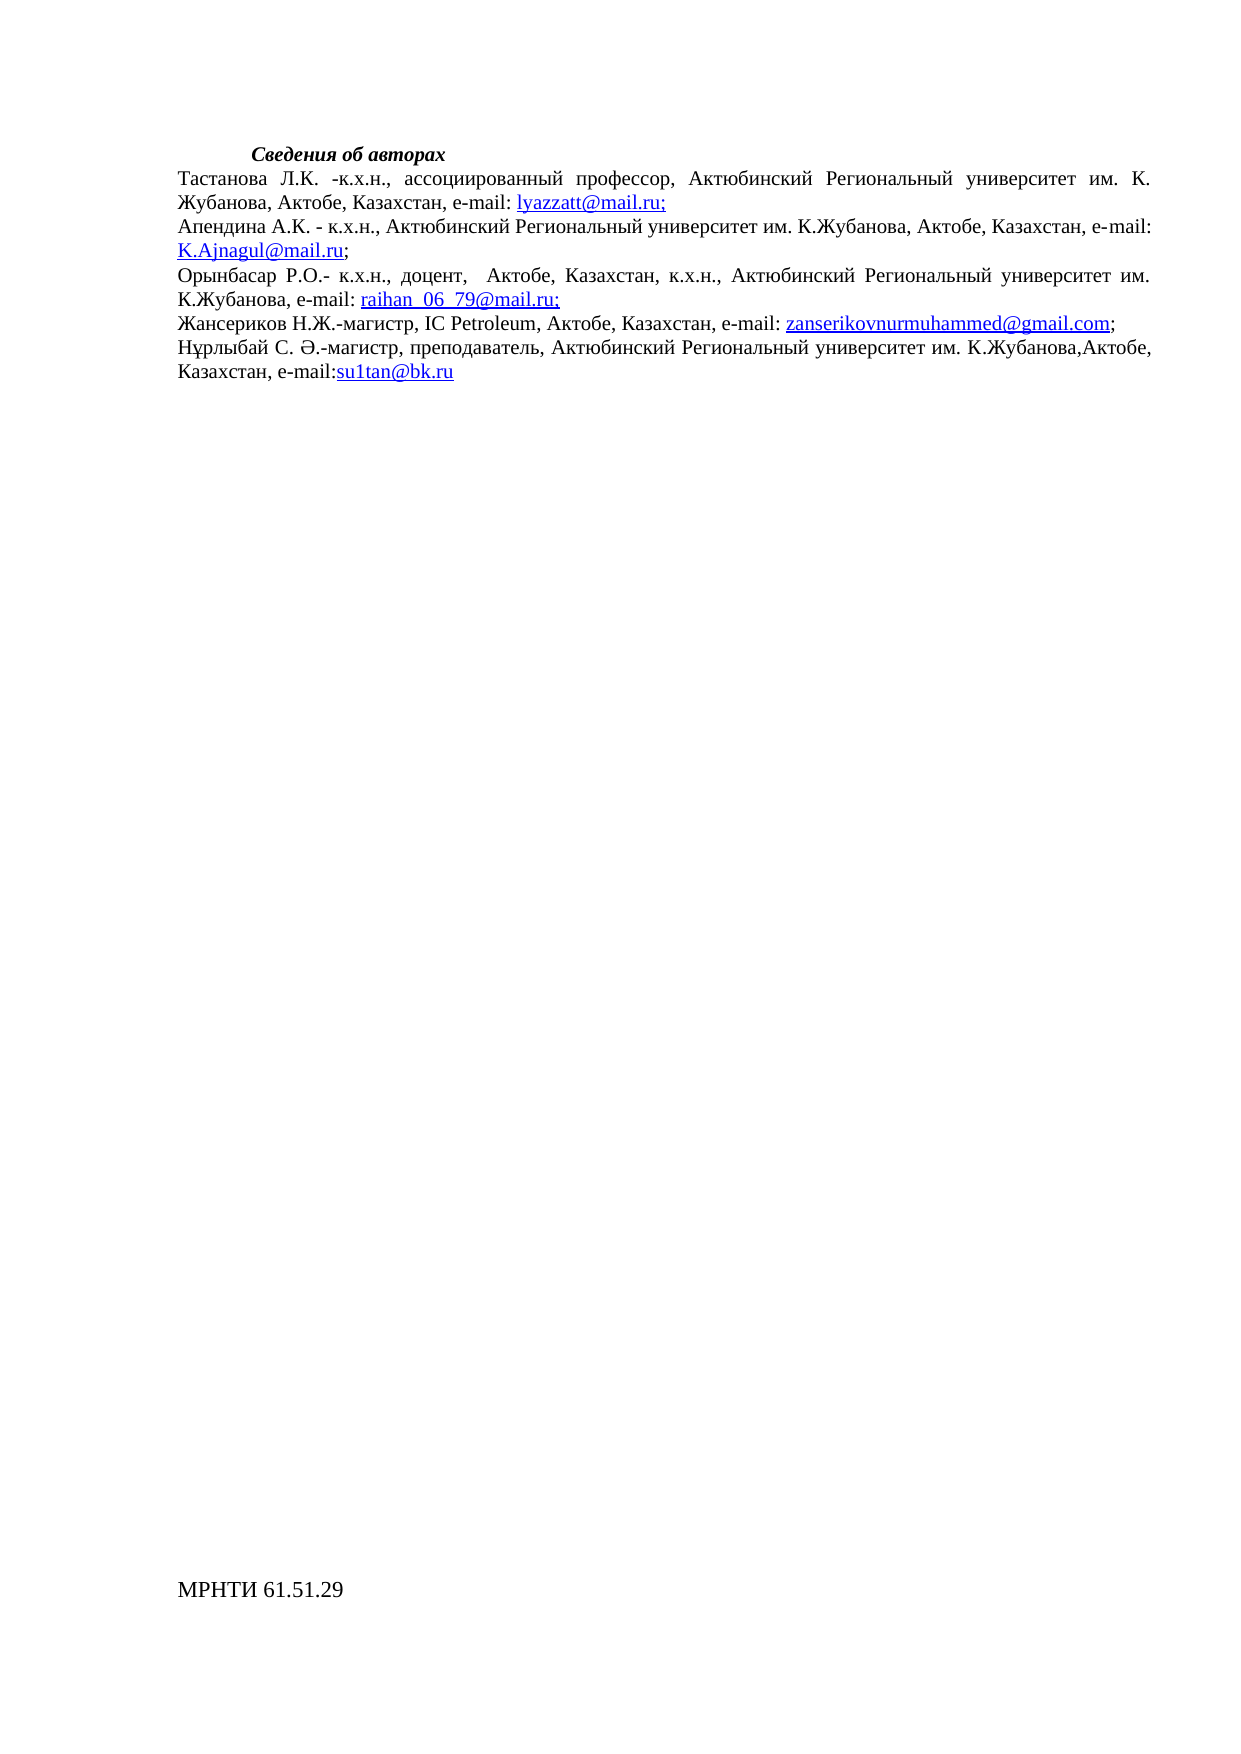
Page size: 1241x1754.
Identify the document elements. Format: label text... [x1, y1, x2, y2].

text Нұрлыбай С. Ә.-магистр, преподаватель, Актюбинский Региональный университет им. К.Жубанова,Актобе, Казахстан, e-mail:su1tan@bk.ru [177, 335, 1152, 383]
text Апендина А.К. - к.х.н., Актюбинский Региональный университет им. К.Жубанова, Актобе, Казахстан, е-mail: K.Ajnagul@mail.ru; [177, 214, 1152, 262]
text МРНТИ 61.51.29 [177, 1576, 1152, 1603]
text Тастанова Л.К. -к.х.н., ассоциированный профессор, Актюбинский Региональный университет им. К. Жубанова, Актобе, Казахстан, е-mail: lyazzatt@mail.ru; [177, 166, 1152, 214]
text Сведения об авторах [177, 142, 1152, 166]
text Жансериков Н.Ж.-магистр, IC Petroleum, Актобе, Казахстан, е-mail: zanserikovnurmuhammed@gmail.com; [177, 311, 1152, 335]
text Орынбасар Р.О.- к.х.н., доцент, Актобе, Казахстан, к.х.н., Актюбинский Региональный университет им. К.Жубанова, е-mail: raihan_06_79@mail.ru; [177, 262, 1152, 311]
